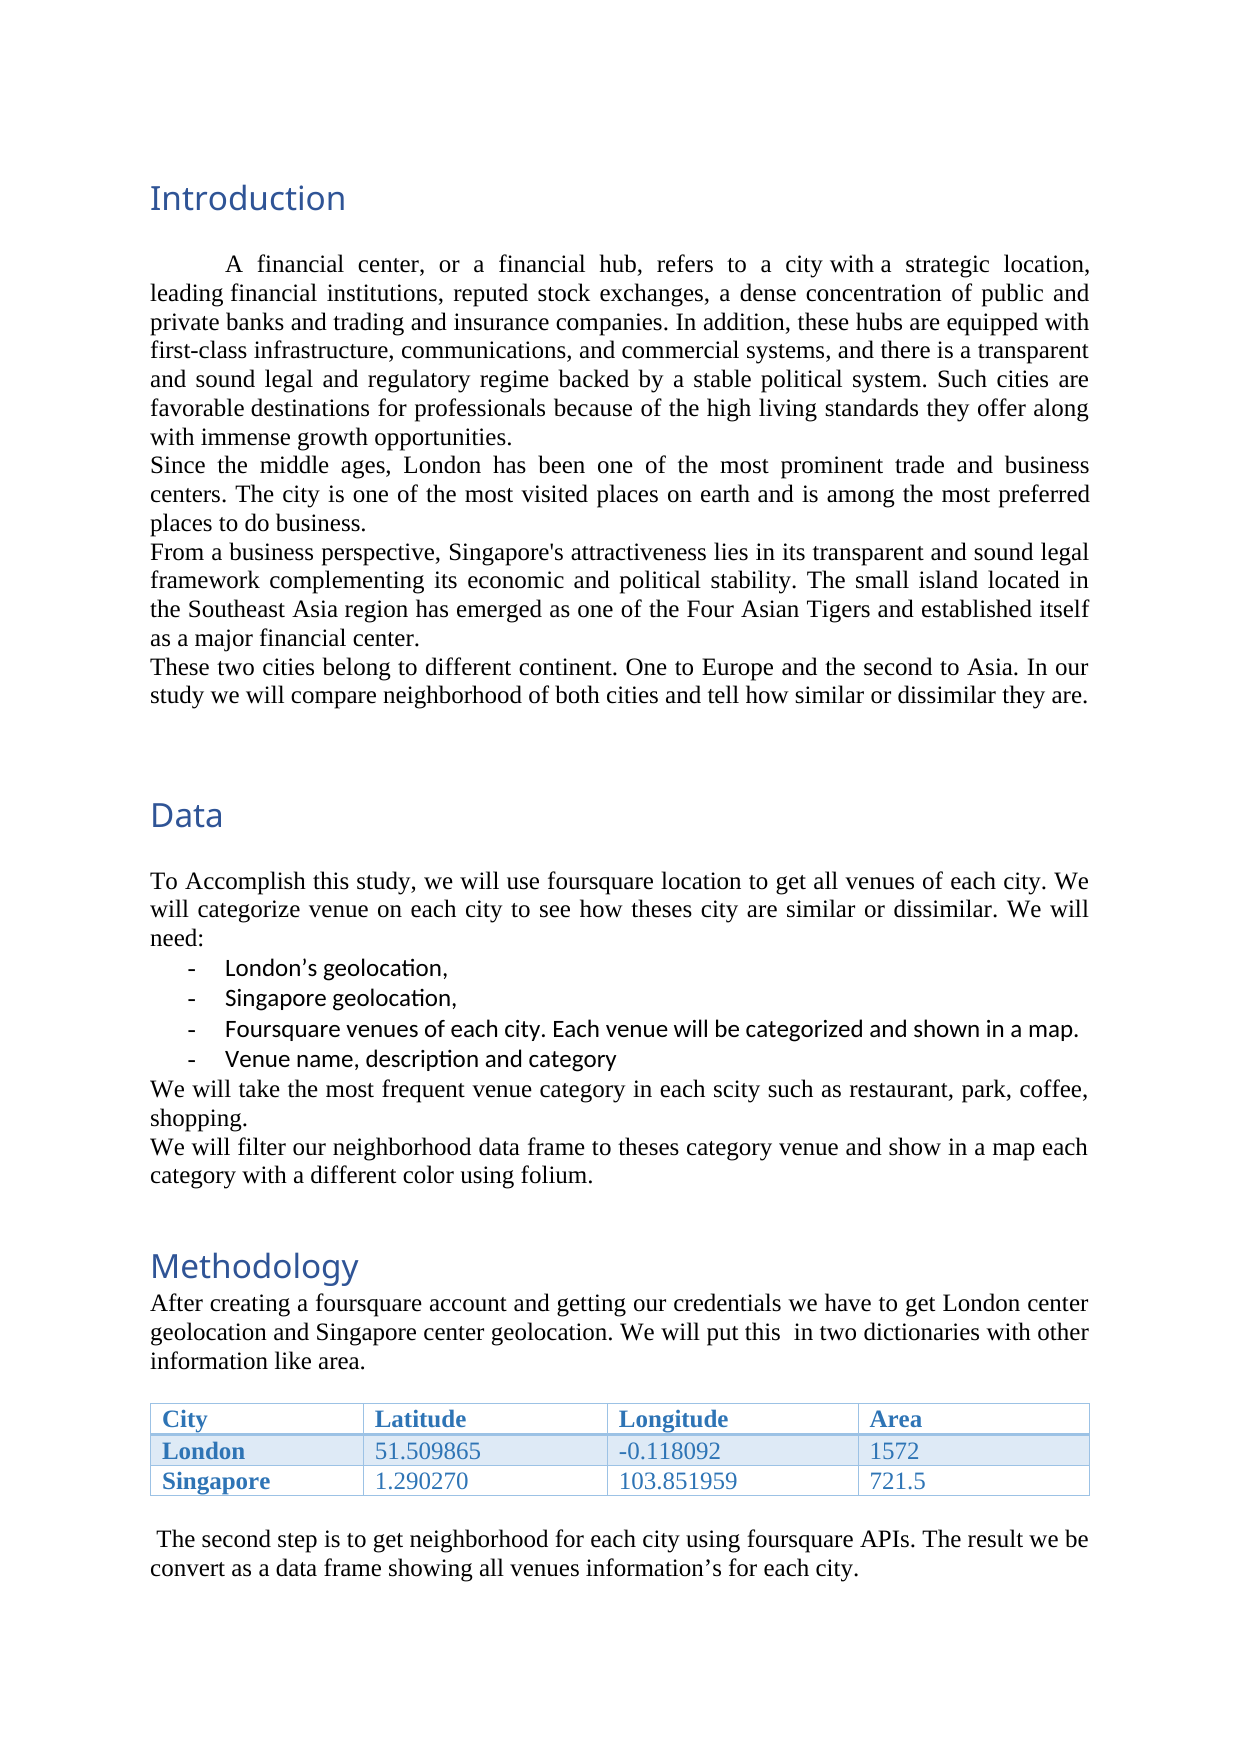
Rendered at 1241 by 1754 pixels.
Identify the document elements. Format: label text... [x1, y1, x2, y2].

text The second step is to get neighborhood for each city using foursquare APIs. The result we be convert as a data frame showing all venues information’s for each city. [150, 1524, 1090, 1582]
list London’s geolocation, [187, 952, 1090, 983]
table_cell London [151, 1436, 363, 1465]
subtitle Methodology [150, 1243, 1090, 1288]
table_header Latitude [364, 1404, 607, 1433]
table_header City [151, 1404, 363, 1433]
text After creating a foursquare account and getting our credentials we have to get London center geolocation and Singapore center geolocation. We will put this in two dictionaries with other information like area. [150, 1288, 1090, 1374]
table_cell 103.851959 [608, 1466, 858, 1495]
subtitle Data [150, 792, 1090, 837]
text Since the middle ages, London has been one of the most prominent trade and business centers. The city is one of the most visited places on earth and is among the most preferred places to do business. [150, 450, 1090, 537]
table_cell 1572 [859, 1436, 1089, 1465]
text From a business perspective, Singapore's attractiveness lies in its transparent and sound legal framework complementing its economic and political stability. The small island located in the Southeast Asia region has emerged as one of the Four Asian Tigers and established itself as a major financial center. [150, 537, 1090, 652]
table_header Area [859, 1404, 1089, 1433]
table_cell 1.290270 [364, 1466, 607, 1495]
table_header Longitude [608, 1404, 858, 1433]
text These two cities belong to different continent. One to Europe and the second to Asia. In our study we will compare neighborhood of both cities and tell how similar or dissimilar they are. [150, 652, 1090, 709]
table_cell Singapore [151, 1466, 363, 1495]
list Venue name, description and category [187, 1044, 1090, 1074]
table_cell 51.509865 [364, 1436, 607, 1465]
list Foursquare venues of each city. Each venue will be categorized and shown in a map. [187, 1013, 1090, 1044]
table_cell 721.5 [859, 1466, 1089, 1495]
text A financial center, or a financial hub, refers to a city with a strategic location, leading financial institutions, reputed stock exchanges, a dense concentration of public and private banks and trading and insurance companies. In addition, these hubs are equipped with first-class infrastructure, communications, and commercial systems, and there is a transparent and sound legal and regulatory regime backed by a stable political system. Such cities are favorable destinations for professionals because of the high living standards they offer along with immense growth opportunities. [150, 249, 1090, 450]
text We will filter our neighborhood data frame to theses category venue and show in a map each category with a different color using folium. [150, 1132, 1090, 1189]
text To Accomplish this study, we will use foursquare location to get all venues of each city. We will categorize venue on each city to see how theses city are similar or dissimilar. We will need: [150, 866, 1090, 952]
table_cell -0.118092 [608, 1436, 858, 1465]
list Singapore geolocation, [187, 983, 1090, 1013]
subtitle Introduction [150, 175, 1090, 220]
text We will take the most frequent venue category in each scity such as restaurant, park, coffee, shopping. [150, 1074, 1090, 1132]
